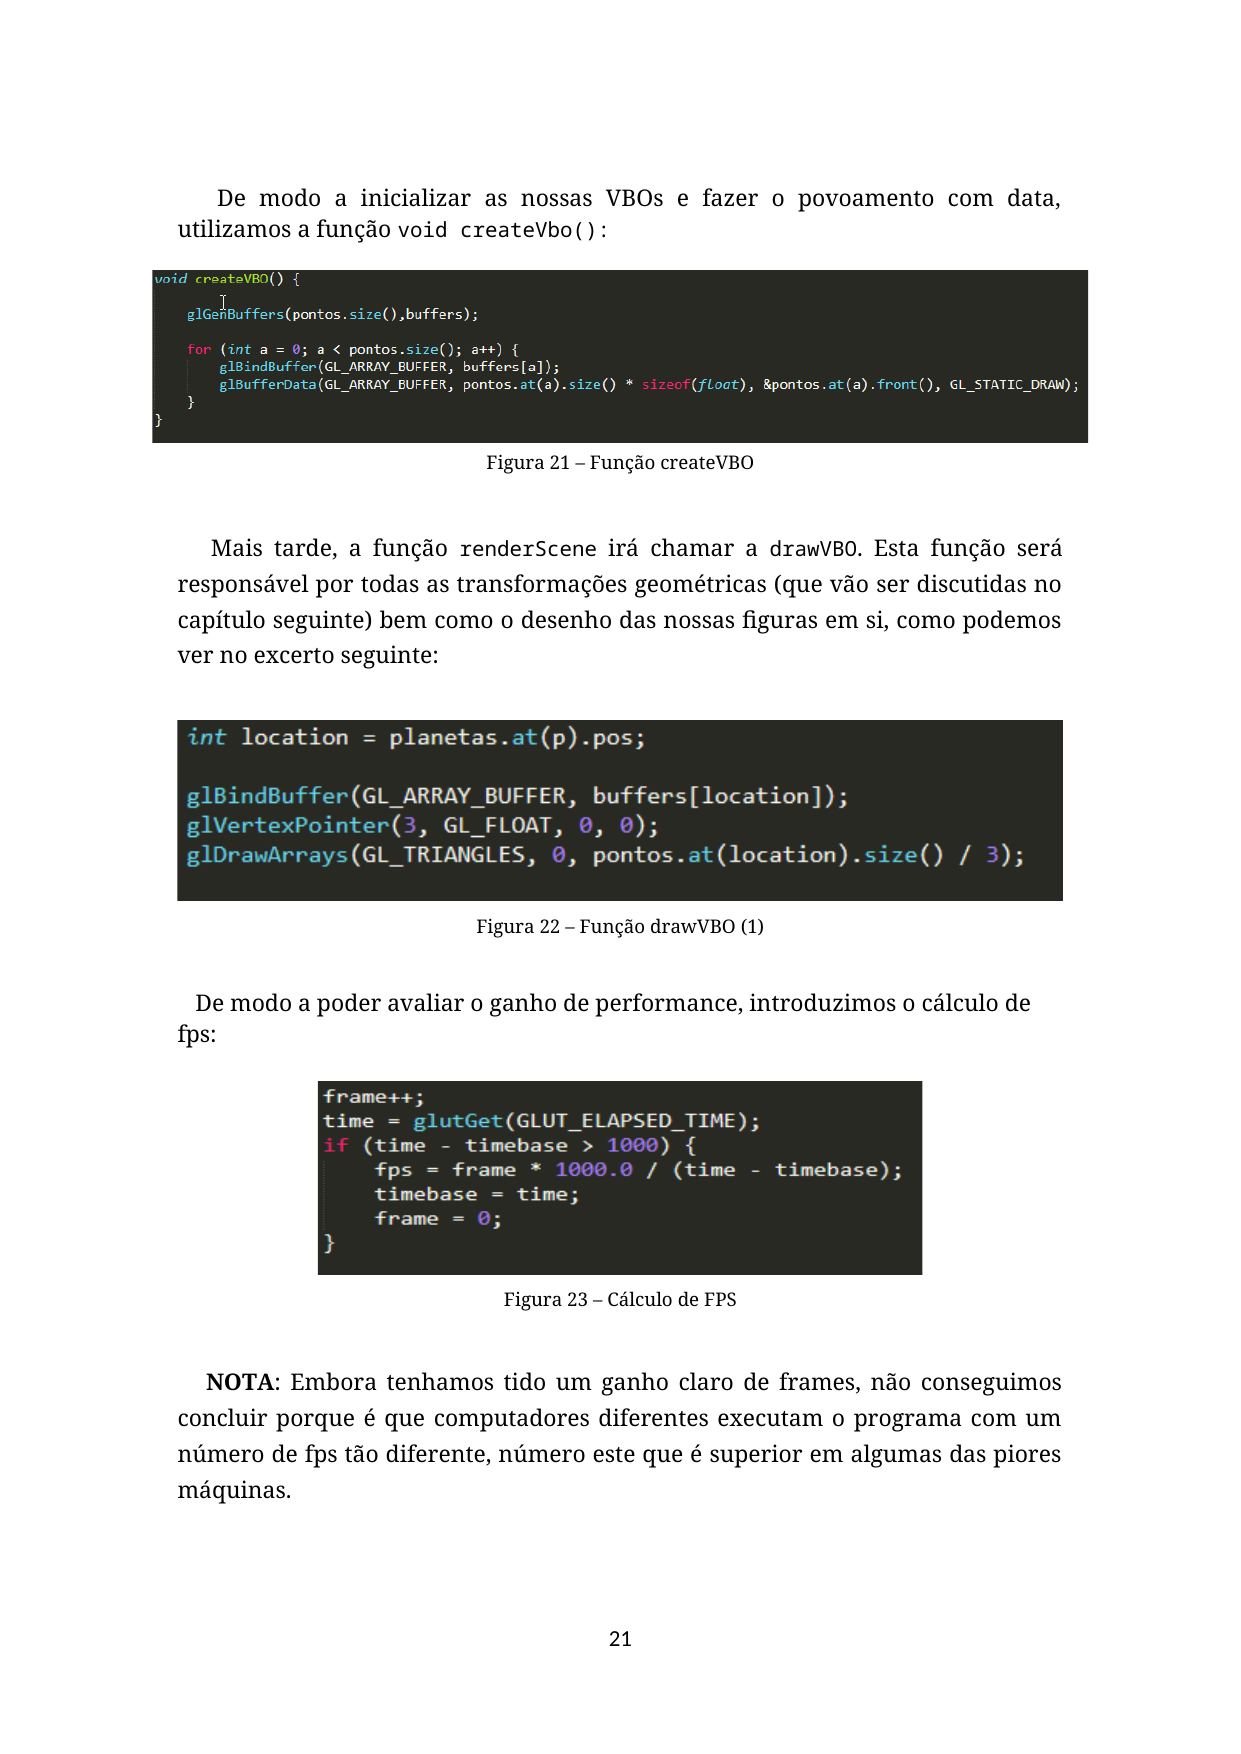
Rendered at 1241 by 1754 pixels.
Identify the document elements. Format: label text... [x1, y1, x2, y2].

text De modo a inicializar as nossas VBOs e fazer o povoamento com data, utilizamos a função void createVbo(): [177, 182, 1063, 244]
text NOTA: Embora tenhamos tido um ganho claro de frames, não conseguimos concluir porque é que computadores diferentes executam o programa com um número de fps tão diferente, número este que é superior em algumas das piores máquinas. [177, 1366, 1063, 1505]
picture [177, 720, 1063, 901]
picture [317, 1081, 923, 1275]
text Mais tarde, a função renderScene irá chamar a drawVBO. Esta função será responsável por todas as transformações geométricas (que vão ser discutidas no capítulo seguinte) bem como o desenho das nossas figuras em si, como podemos ver no excerto seguinte: [177, 532, 1063, 671]
picture [152, 270, 1089, 443]
text De modo a poder avaliar o ganho de performance, introduzimos o cálculo de fps: [177, 987, 1063, 1049]
